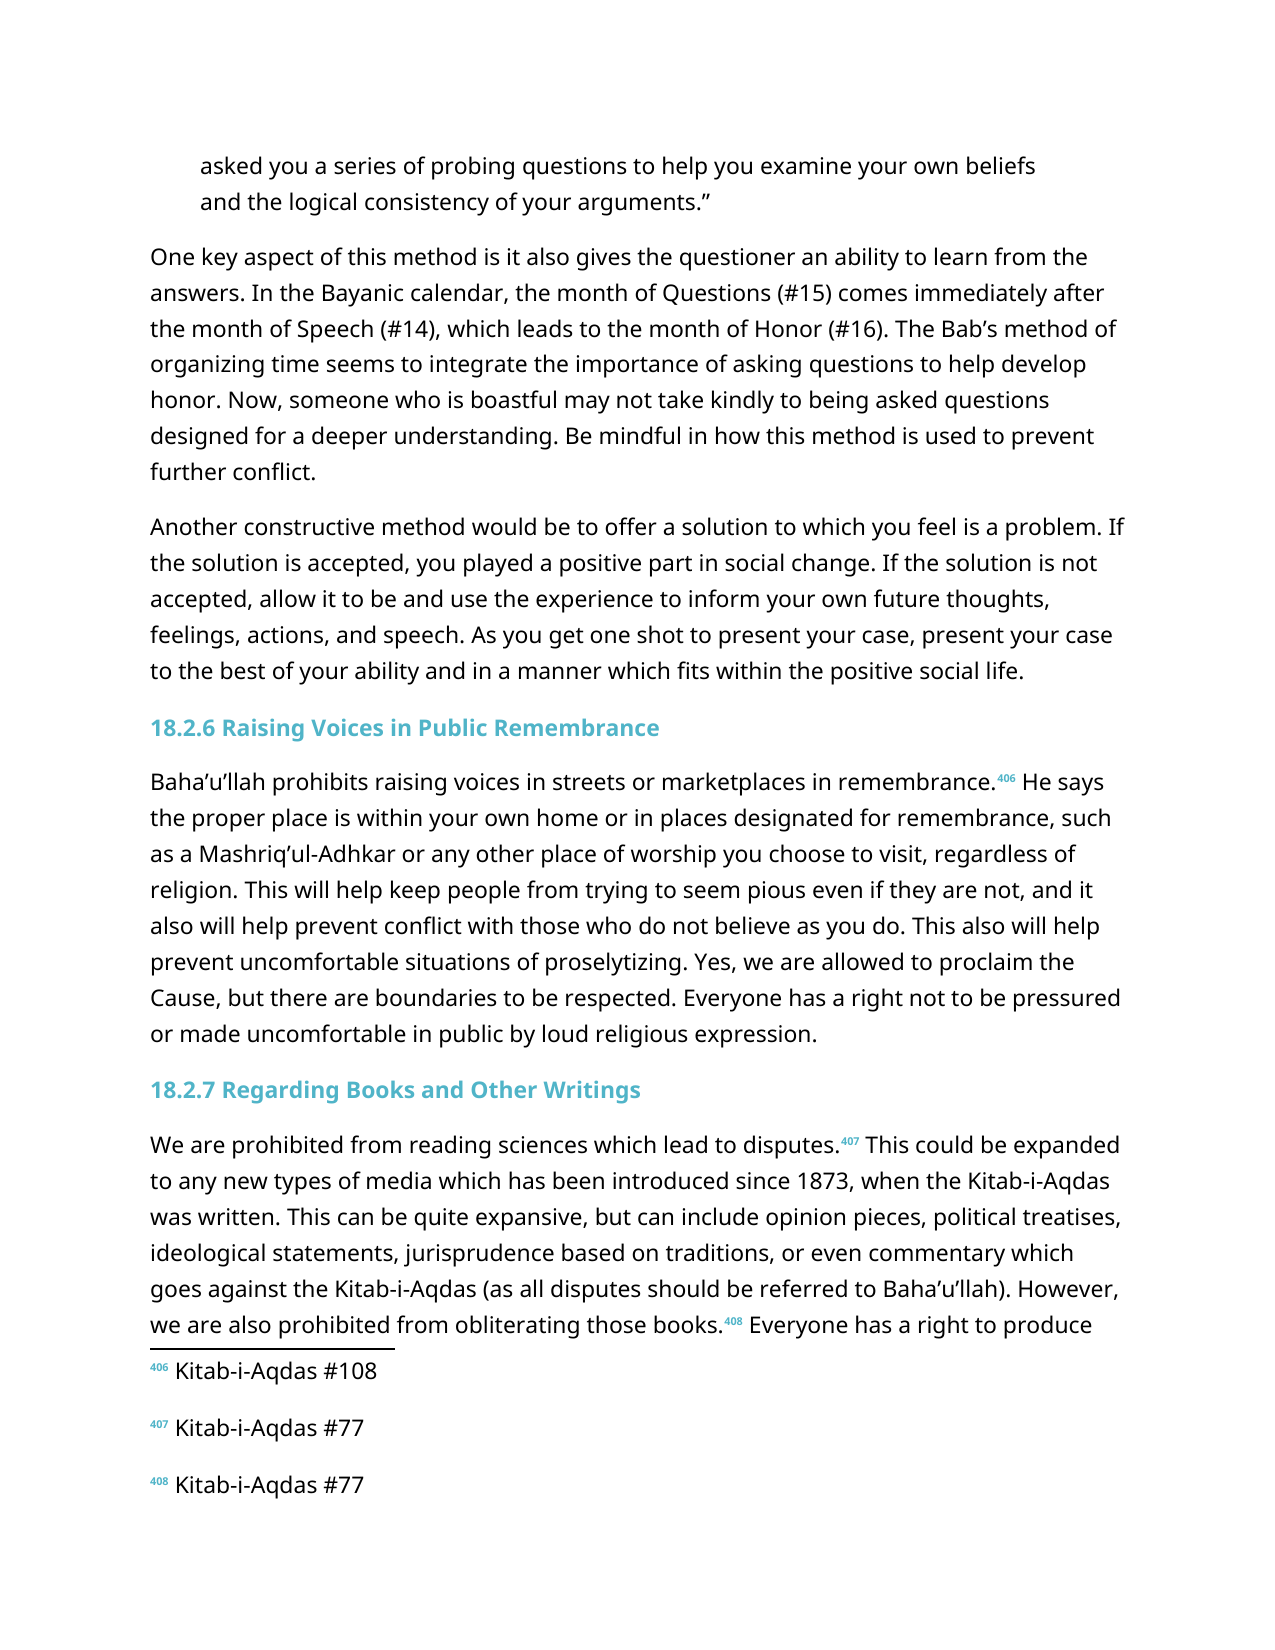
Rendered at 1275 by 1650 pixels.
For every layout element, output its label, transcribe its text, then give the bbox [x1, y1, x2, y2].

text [150, 1129, 1125, 1340]
text Another constructive method would be to offer a solution to which you feel is a problem. If the solution is accepted, you played a positive part in social change. If the solution is not accepted, allow it to be and use the experience to inform your own future thoughts, feelings, actions, and speech. As you get one shot to present your case, present your case to the best of your ability and in a manner which fits within the positive social life. [150, 511, 1125, 686]
text One key aspect of this method is it also gives the questioner an ability to learn from the answers. In the Bayanic calendar, the month of Questions (#15) comes immediately after the month of Speech (#14), which leads to the month of Honor (#16). The Bab’s method of organizing time seems to integrate the importance of asking questions to help develop honor. Now, someone who is boastful may not take kindly to being asked questions designed for a deeper understanding. Be mindful in how this method is used to prevent further conflict. [150, 241, 1125, 487]
subtitle 18.2.7 Regarding Books and Other Writings [150, 1074, 1125, 1106]
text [200, 150, 1075, 217]
text Baha’u’llah prohibits raising voices in streets or marketplaces in remembrance. He says the proper place is within your own home or in places designated for remembrance, such as a Mashriq’ul-Adhkar or any other place of worship you choose to visit, regardless of religion. This will help keep people from trying to seem pious even if they are not, and it also will help prevent conflict with those who do not believe as you do. This also will help prevent uncomfortable situations of proselytizing. Yes, we are allowed to proclaim the Cause, but there are boundaries to be respected. Everyone has a right not to be pressured or made uncomfortable in public by loud religious expression. [150, 766, 1125, 1049]
subtitle 18.2.6 Raising Voices in Public Remembrance [150, 711, 1125, 743]
